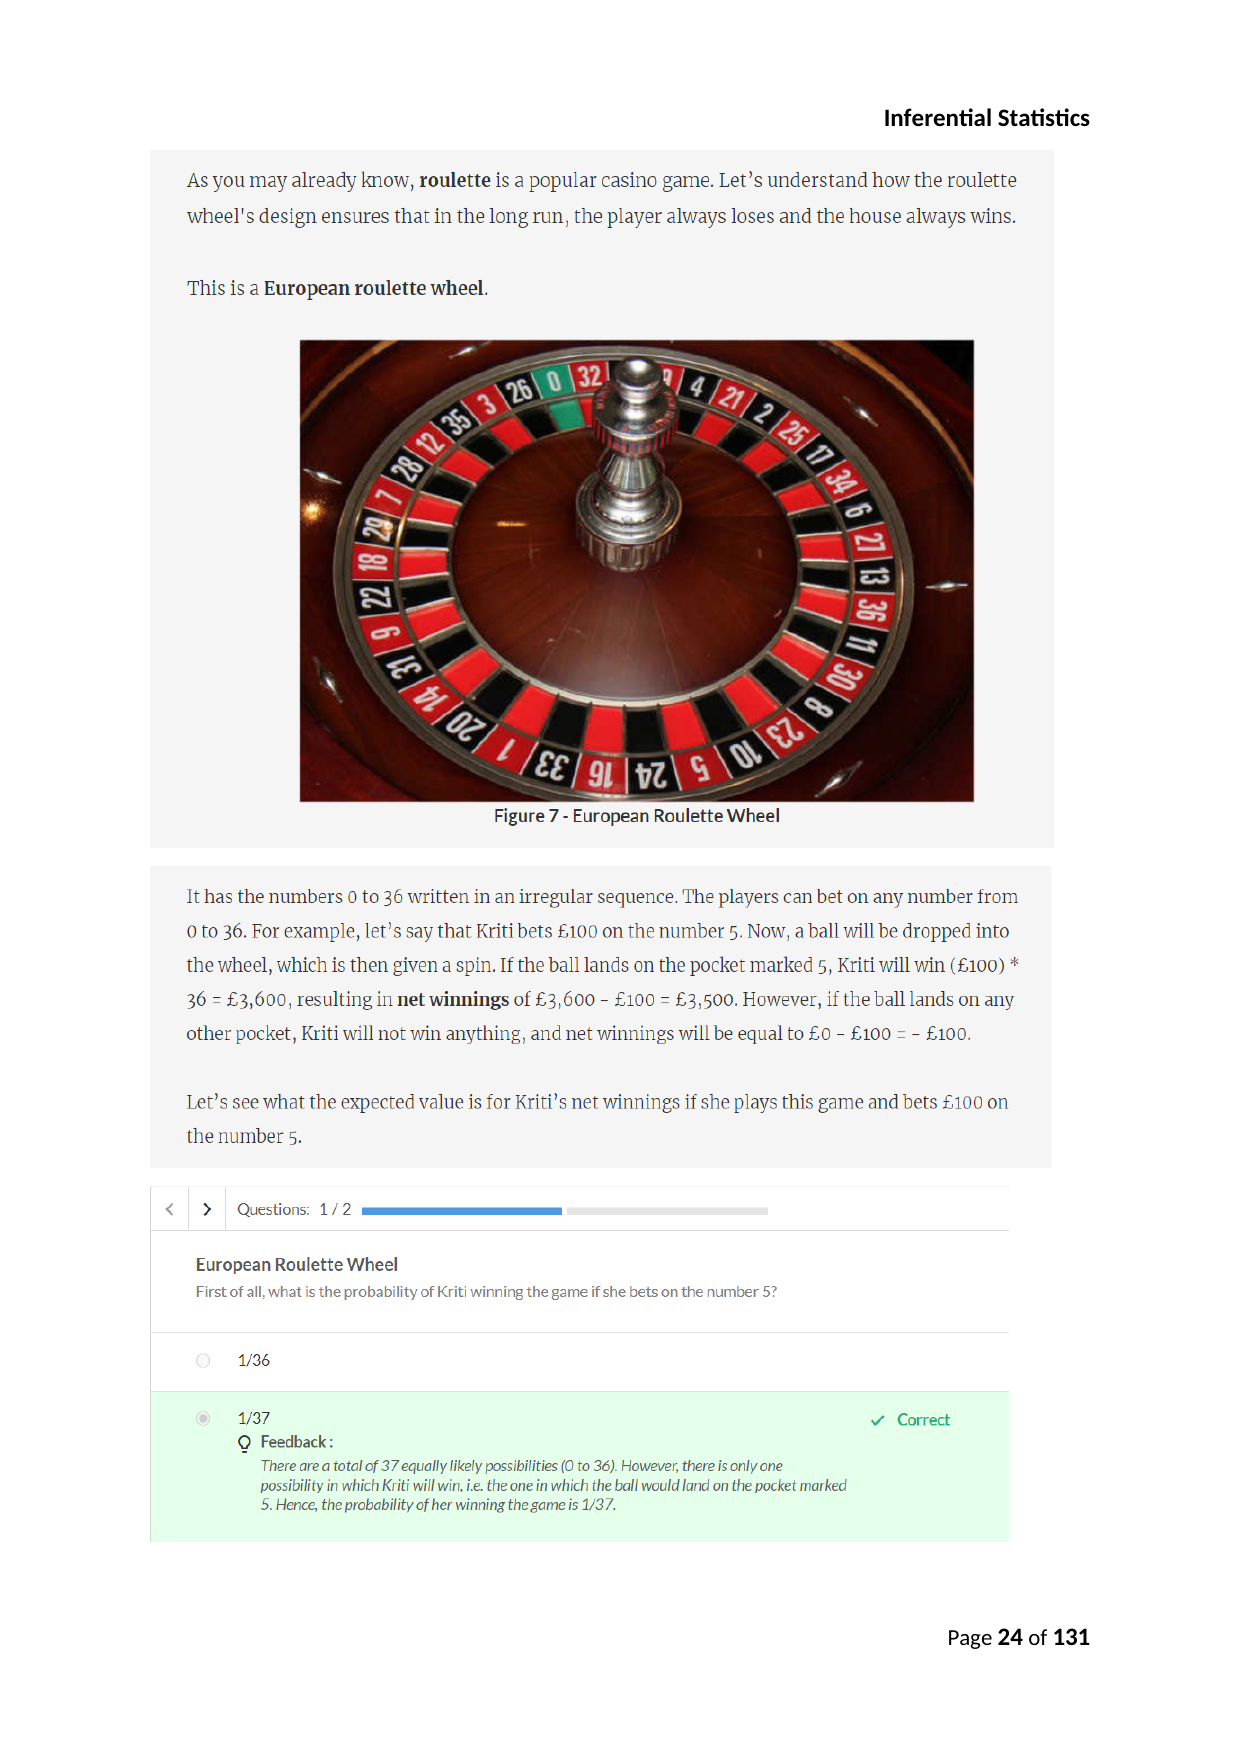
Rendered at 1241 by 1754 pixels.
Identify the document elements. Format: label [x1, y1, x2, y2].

picture [150, 866, 1052, 1168]
picture [150, 1186, 1009, 1542]
picture [150, 150, 1054, 848]
